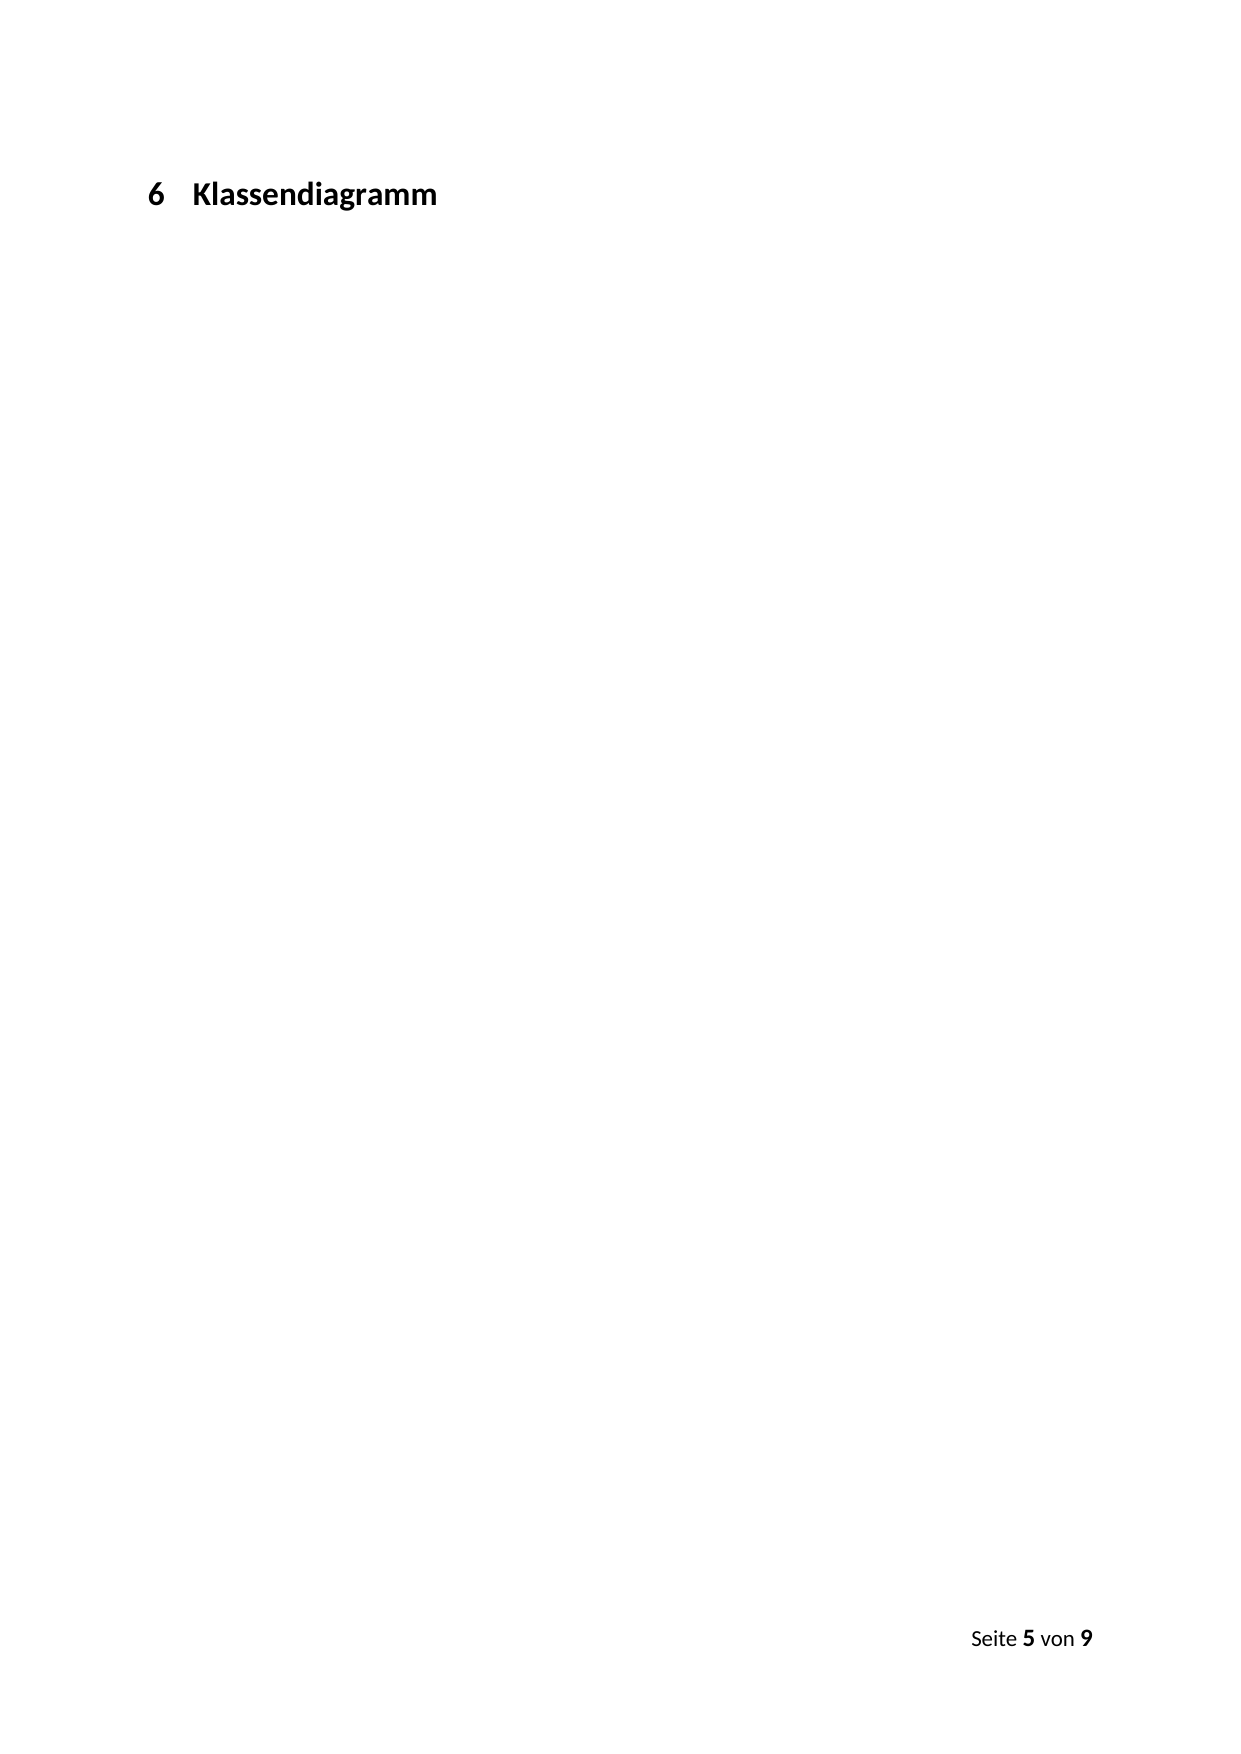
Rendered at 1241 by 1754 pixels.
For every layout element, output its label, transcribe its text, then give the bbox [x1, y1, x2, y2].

subtitle Klassendiagramm [148, 173, 1093, 213]
